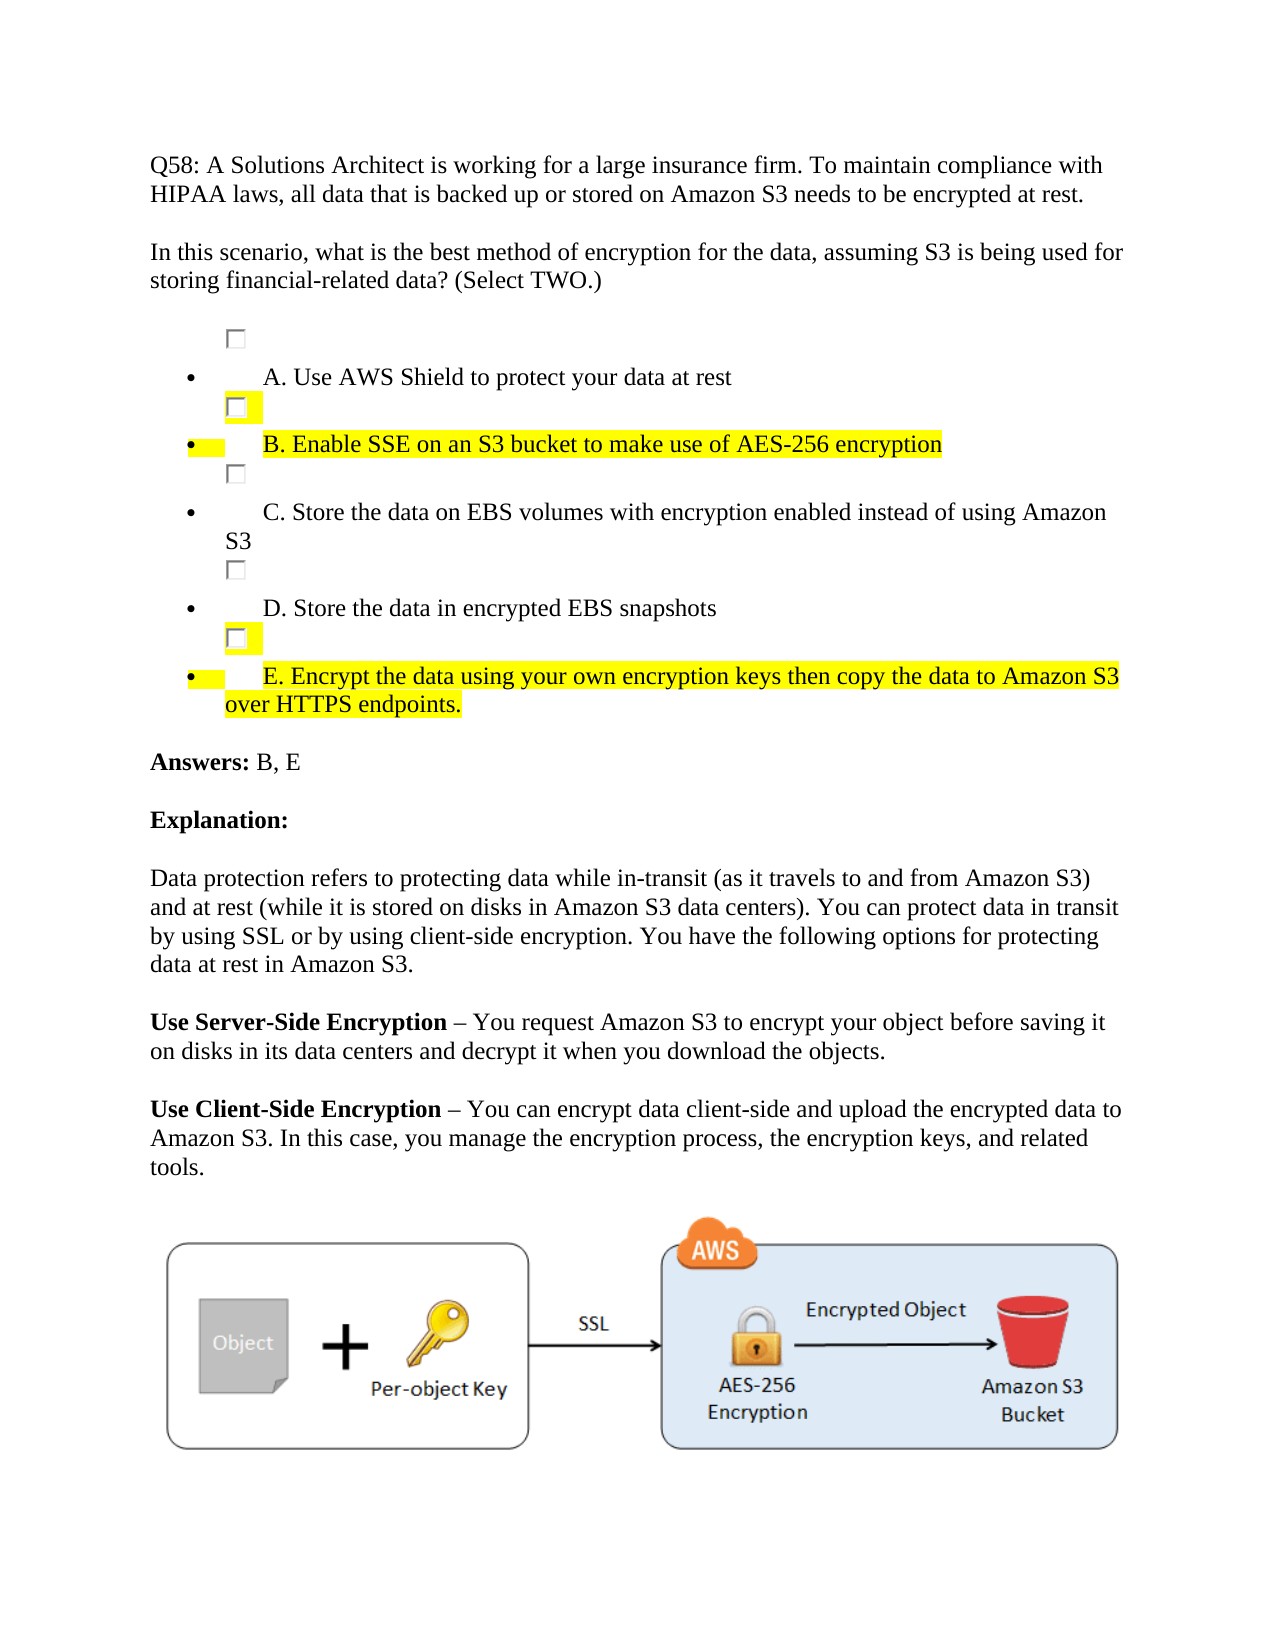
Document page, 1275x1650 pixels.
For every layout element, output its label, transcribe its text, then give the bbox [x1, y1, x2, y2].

text Use Server-Side Encryption – You request Amazon S3 to encrypt your object before saving it on disks in its data centers and decrypt it when you download the objects. [150, 1007, 1125, 1065]
text Q58: A Solutions Architect is working for a large insurance firm. To maintain compliance with HIPAA laws, all data that is backed up or stored on Amazon S3 needs to be encrypted at rest. [150, 150, 1125, 207]
list B. Enable SSE on an S3 bucket to make use of AES-256 encryption [187, 391, 1125, 458]
text Use Client-Side Encryption – You can encrypt data client-side and upload the encrypted data to Amazon S3. In this case, you manage the encryption process, the encryption keys, and related tools. [150, 1094, 1125, 1180]
list A. Use AWS Shield to protect your data at rest [187, 323, 1125, 391]
list E. Encrypt the data using your own encryption keys then copy the data to Amazon S3 over HTTPS endpoints. [187, 622, 1125, 718]
picture [150, 1209, 1125, 1460]
text Data protection refers to protecting data while in-transit (as it travels to and from Amazon S3) and at rest (while it is stored on disks in Amazon S3 data centers). You can protect data in transit by using SSL or by using client-side encryption. You have the following options for protecting data at rest in Amazon S3. [150, 863, 1125, 978]
list C. Store the data on EBS volumes with encryption enabled instead of using Amazon S3 [187, 458, 1125, 554]
list D. Store the data in encrypted EBS snapshots [187, 554, 1125, 622]
text In this scenario, what is the best method of encryption for the data, assuming S3 is being used for storing financial-related data? (Select TWO.) [150, 237, 1125, 294]
text Explanation: [150, 805, 1125, 834]
text Answers: B, E [150, 747, 1125, 776]
